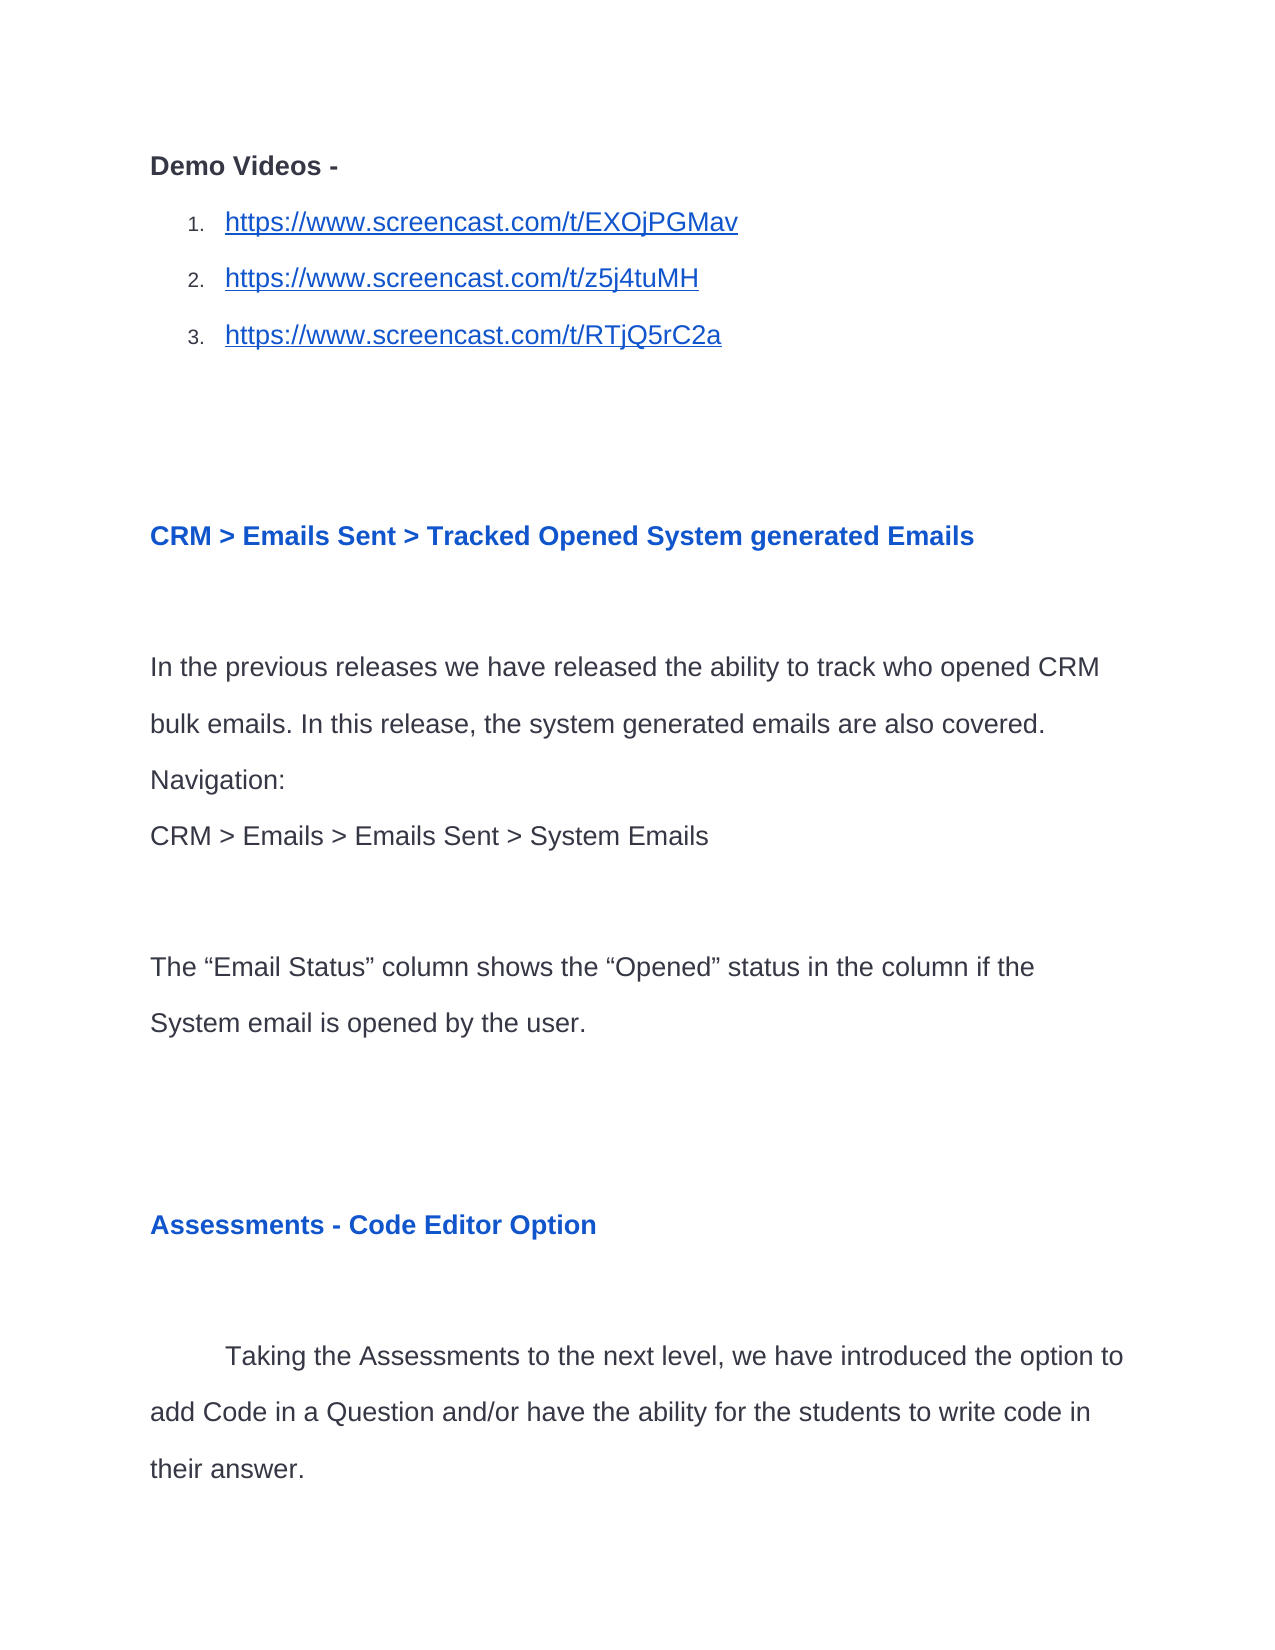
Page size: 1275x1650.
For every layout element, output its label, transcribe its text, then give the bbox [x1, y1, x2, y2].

subtitle CRM > Emails Sent > Tracked Opened System generated Emails [150, 520, 1125, 552]
list https://www.screencast.com/t/EXOjPGMav [187, 206, 1125, 237]
list https://www.screencast.com/t/z5j4tuMH [187, 262, 1125, 294]
text In the previous releases we have released the ability to track who opened CRM bulk emails. In this release, the system generated emails are also covered. [150, 651, 1125, 739]
list https://www.screencast.com/t/RTjQ5rC2a [187, 319, 1125, 350]
subtitle Assessments - Code Editor Option [150, 1209, 1125, 1240]
text Taking the Assessments to the next level, we have introduced the option to add Code in a Question and/or have the ability for the students to write code in their answer. [150, 1340, 1125, 1484]
text Navigation: [150, 764, 1125, 795]
text The “Email Status” column shows the “Opened” status in the column if the System email is opened by the user. [150, 951, 1125, 1039]
text CRM > Emails > Emails Sent > System Emails [150, 820, 1125, 851]
text Demo Videos - [150, 150, 1125, 181]
